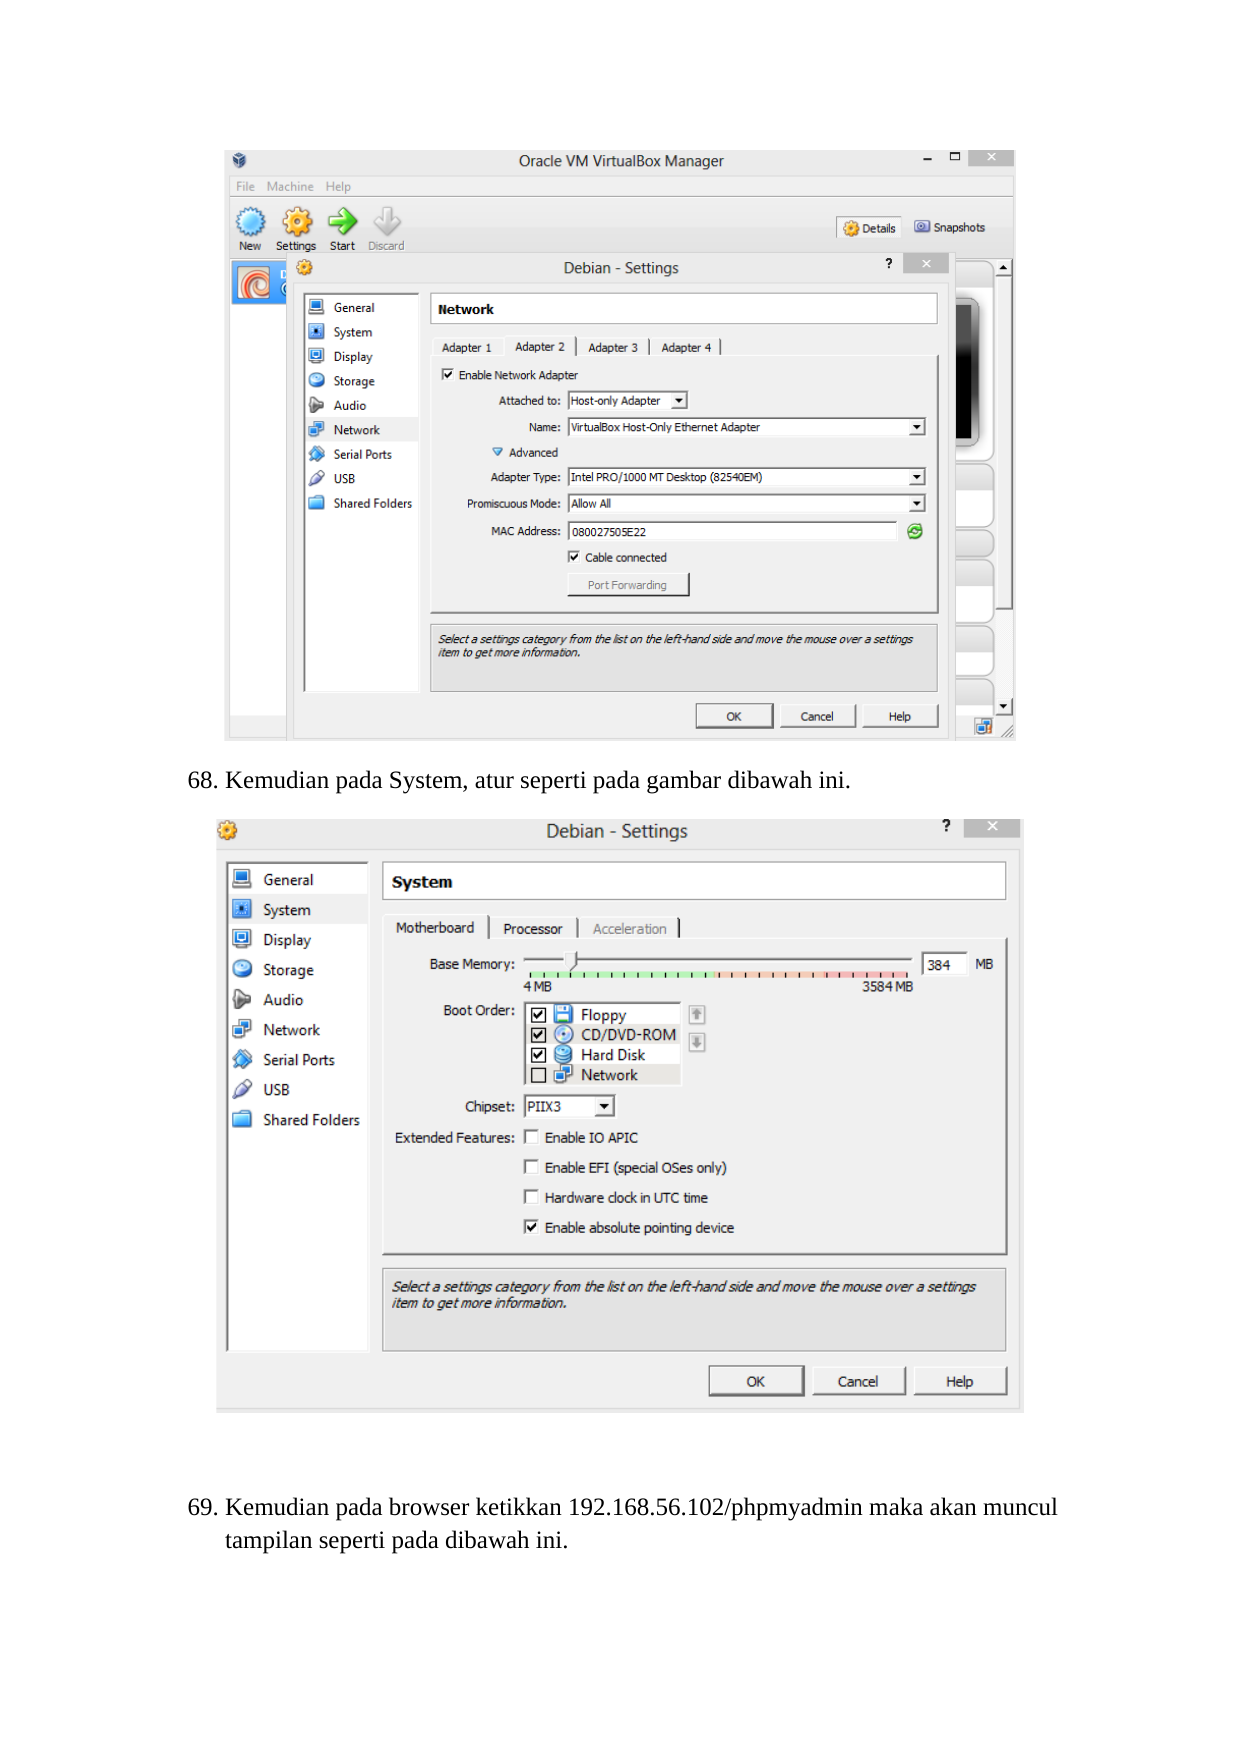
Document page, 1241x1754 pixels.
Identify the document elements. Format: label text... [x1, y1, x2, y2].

picture [224, 150, 1016, 741]
list Kemudian pada browser ketikkan 192.168.56.102/phpmyadmin maka akan muncul tampilan seperti pada dibawah ini. [187, 1492, 1090, 1554]
list Kemudian pada System, atur seperti pada gambar dibawah ini. [187, 766, 1090, 794]
picture [216, 819, 1024, 1413]
